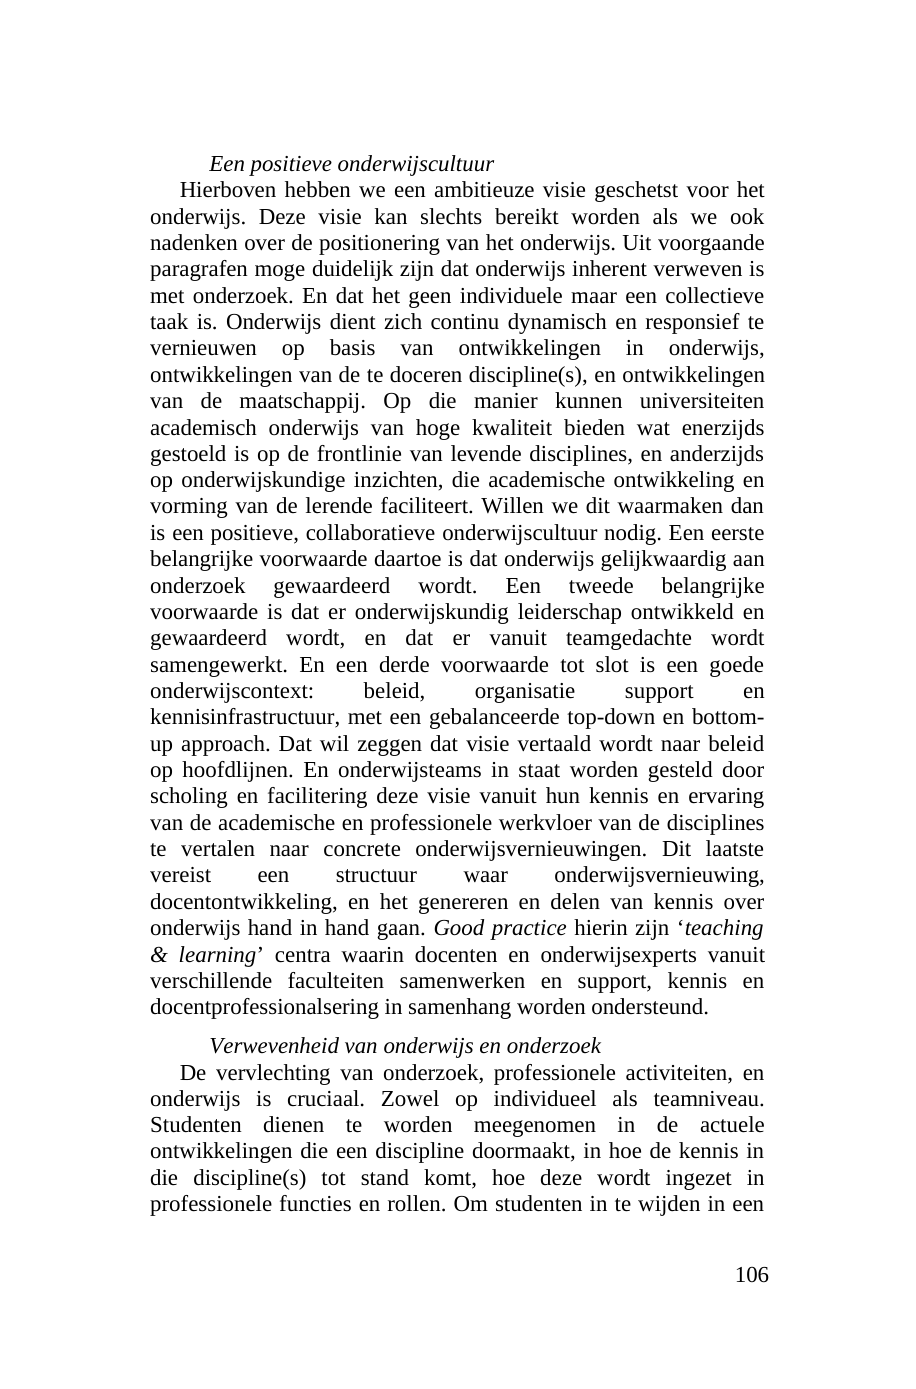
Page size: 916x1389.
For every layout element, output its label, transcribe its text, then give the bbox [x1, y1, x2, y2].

text Hierboven hebben we een ambitieuze visie geschetst voor het onderwijs. Deze visie kan slechts bereikt worden als we ook nadenken over de positionering van het onderwijs. Uit voorgaande paragrafen moge duidelijk zijn dat onderwijs inherent verweven is met onderzoek. En dat het geen individuele maar een collectieve taak is. Onderwijs dient zich continu dynamisch en responsief te vernieuwen op basis van ontwikkelingen in onderwijs, ontwikkelingen van de te doceren discipline(s), en ontwikkelingen van de maatschappij. Op die manier kunnen universiteiten academisch onderwijs van hoge kwaliteit bieden wat enerzijds gestoeld is op de frontlinie van levende disciplines, en anderzijds op onderwijskundige inzichten, die academische ontwikkeling en vorming van de lerende faciliteert. Willen we dit waarmaken dan is een positieve, collaboratieve onderwijscultuur nodig. Een eerste belangrijke voorwaarde daartoe is dat onderwijs gelijkwaardig aan onderzoek gewaardeerd wordt. Een tweede belangrijke voorwaarde is dat er onderwijskundig leiderschap ontwikkeld en gewaardeerd wordt, en dat er vanuit teamgedachte wordt samengewerkt. En een derde voorwaarde tot slot is een goede onderwijscontext: beleid, organisatie support en kennisinfrastructuur, met een gebalanceerde top-down en bottom-up approach. Dat wil zeggen dat visie vertaald wordt naar beleid op hoofdlijnen. En onderwijsteams in staat worden gesteld door scholing en facilitering deze visie vanuit hun kennis en ervaring van de academische en professionele werkvloer van de disciplines te vertalen naar concrete onderwijsvernieuwingen. Dit laatste vereist een structuur waar onderwijsvernieuwing, docentontwikkeling, en het genereren en delen van kennis over onderwijs hand in hand gaan. Good practice hierin zijn ‘teaching & learning’ centra waarin docenten en onderwijsexperts vanuit verschillende faculteiten samenwerken en support, kennis en docentprofessionalsering in samenhang worden ondersteund. [150, 176, 766, 1020]
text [150, 1058, 766, 1217]
subtitle Verwevenheid van onderwijs en onderzoek [209, 1032, 766, 1058]
subtitle Een positieve onderwijscultuur [209, 150, 766, 176]
